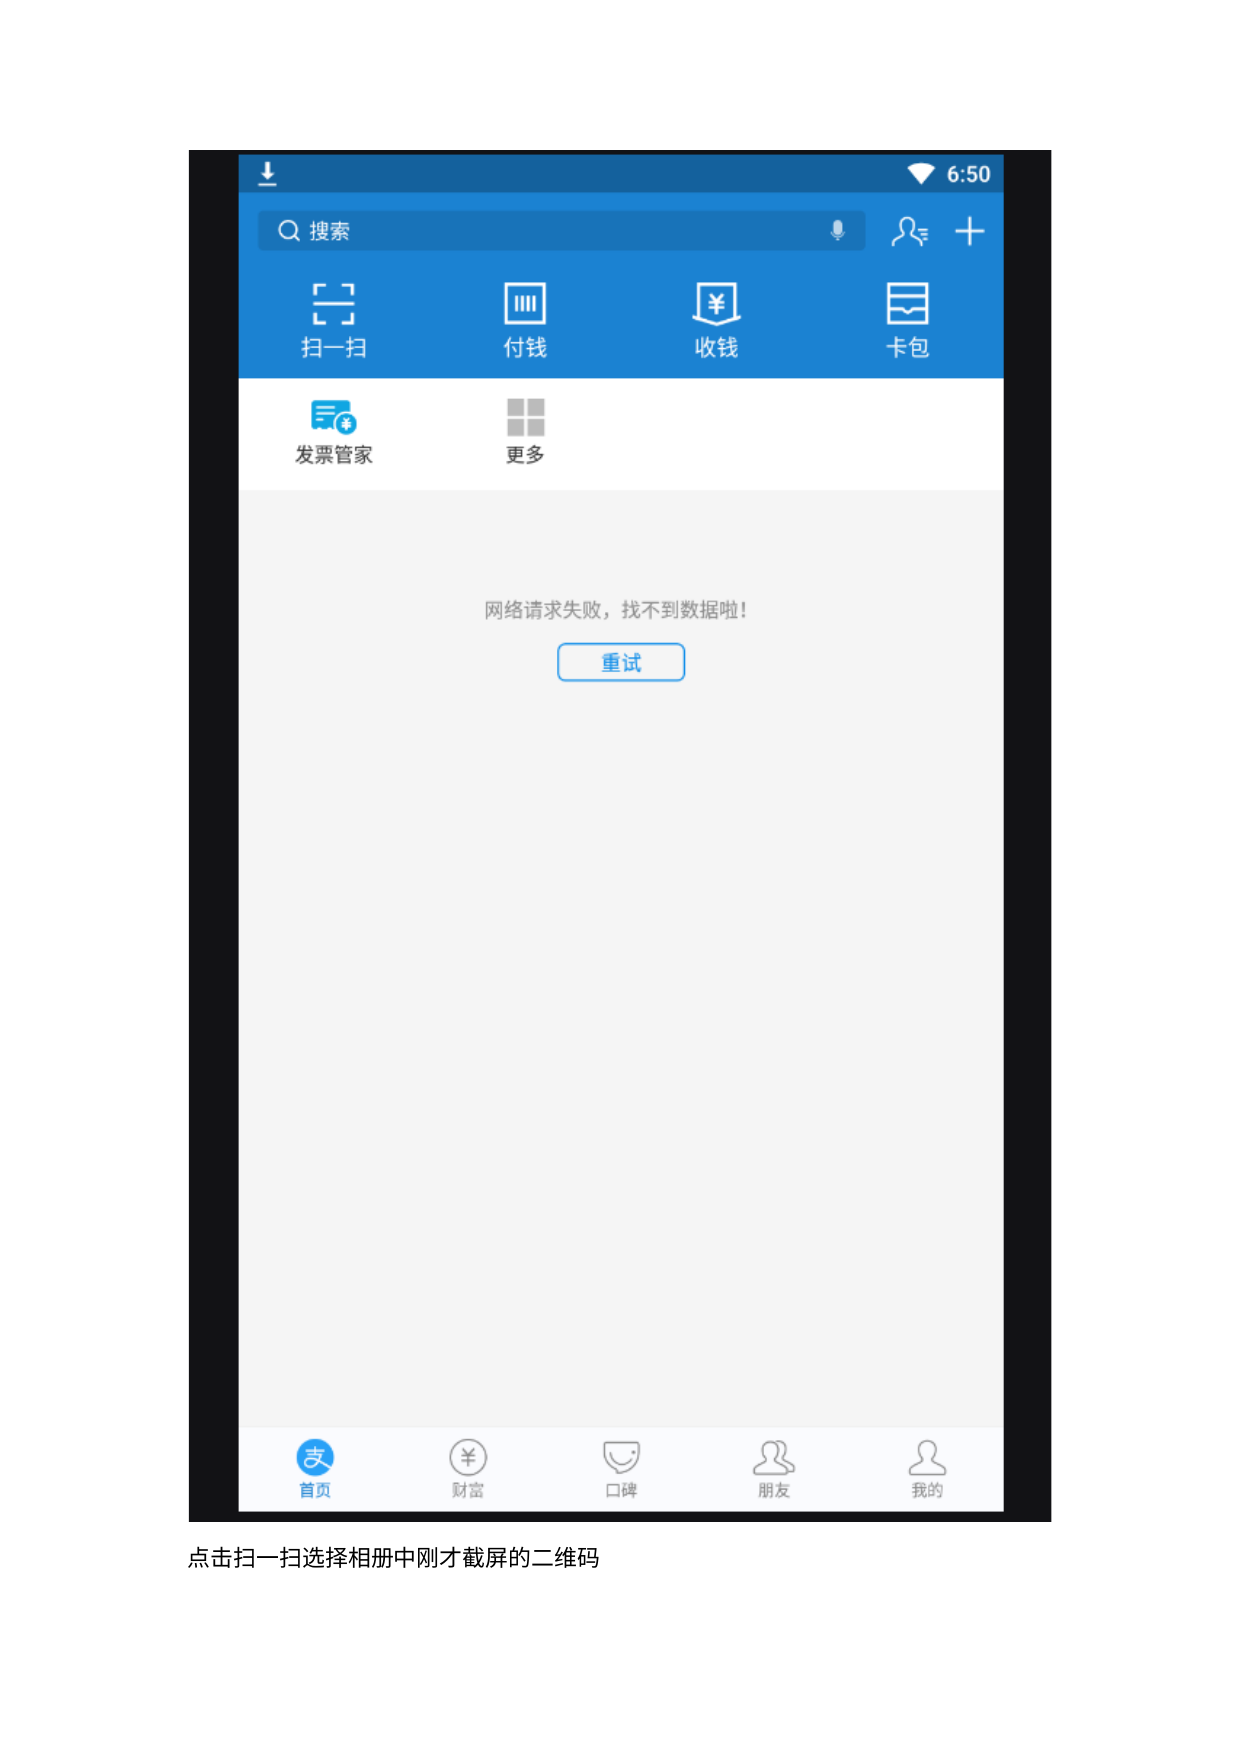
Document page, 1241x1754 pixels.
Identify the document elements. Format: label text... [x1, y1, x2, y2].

text 点击扫一扫选择相册中刚才截屏的二维码 [187, 1540, 1053, 1573]
picture [188, 150, 1052, 1522]
